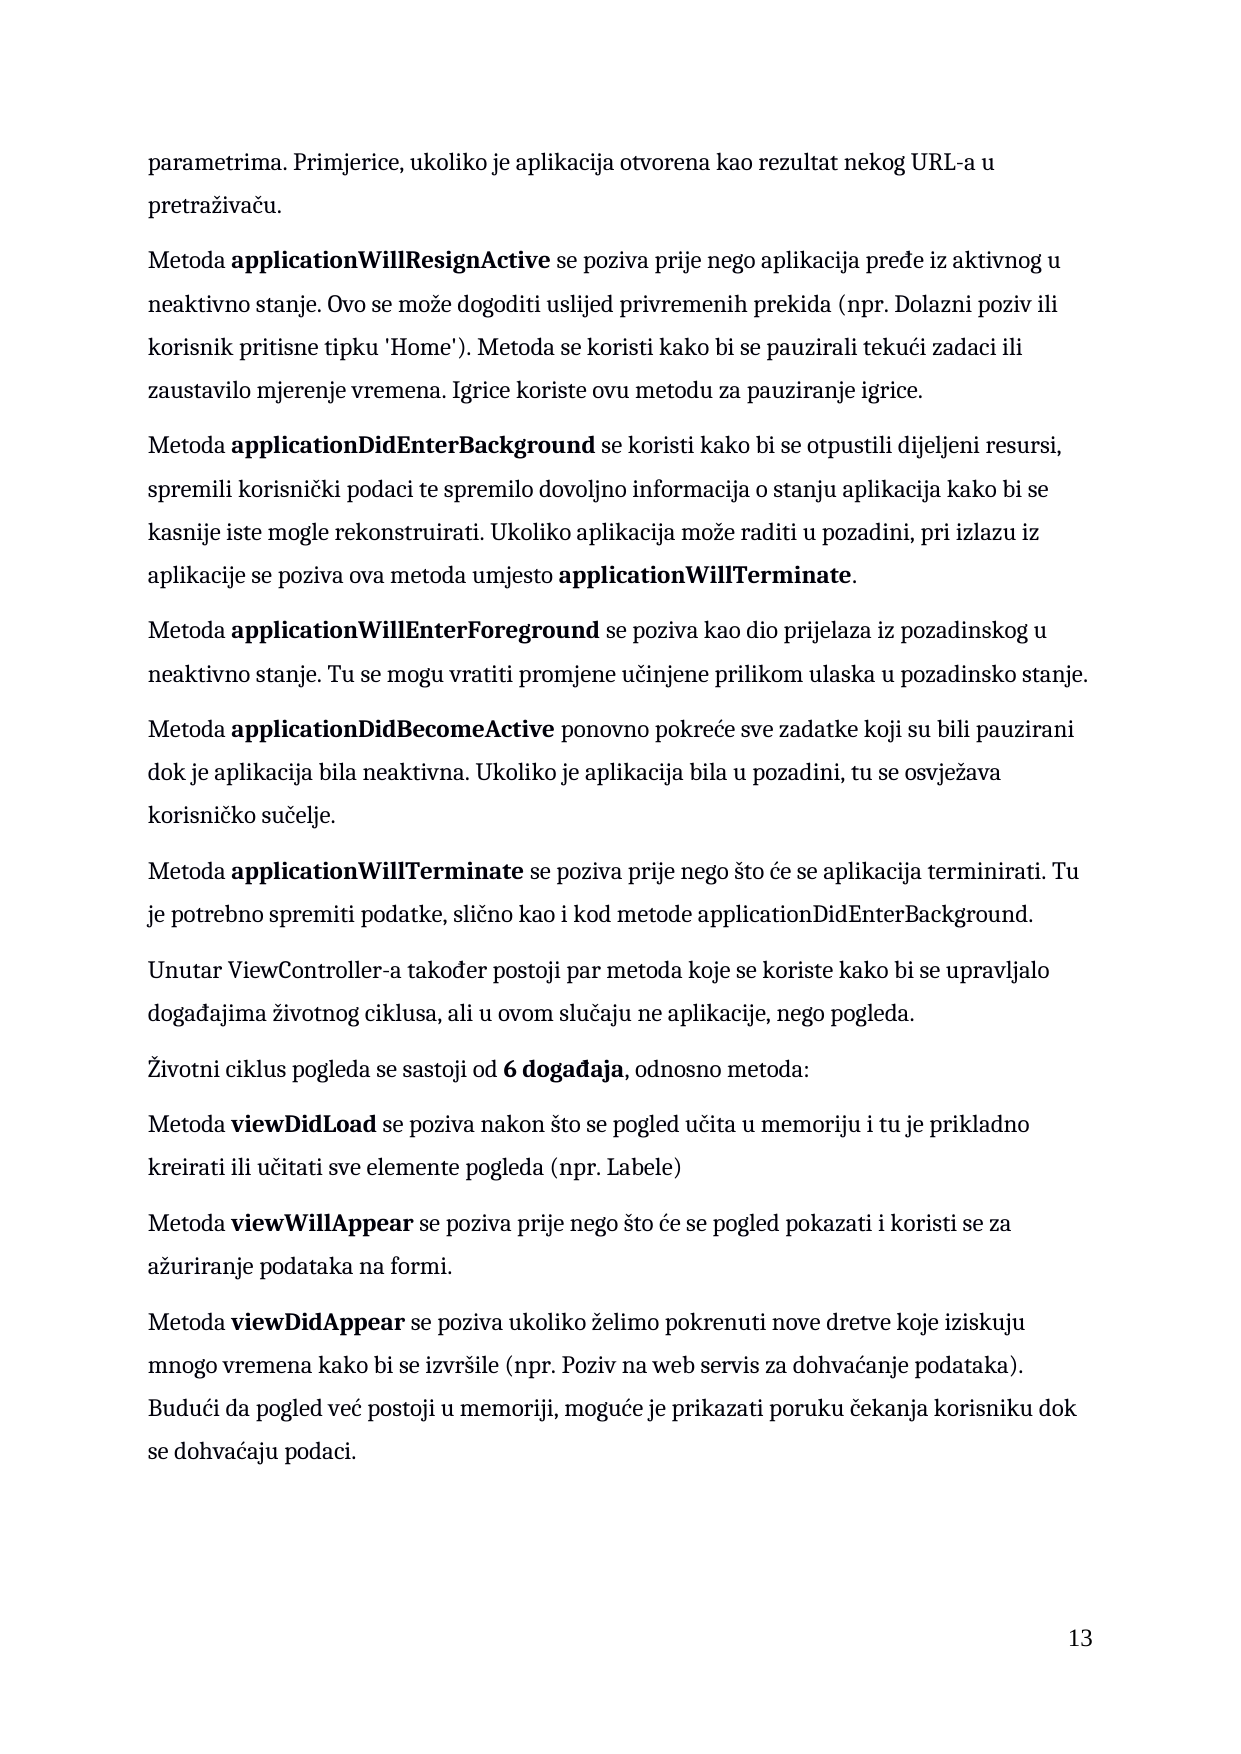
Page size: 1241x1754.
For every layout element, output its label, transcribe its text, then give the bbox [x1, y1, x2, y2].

text Metoda viewDidLoad se poziva nakon što se pogled učita u memoriju i tu je prikladno kreirati ili učitati sve elemente pogleda (npr. Labele) [148, 1110, 1093, 1182]
text Metoda applicationWillEnterForeground se poziva kao dio prijelaza iz pozadinskog u neaktivno stanje. Tu se mogu vratiti promjene učinjene prilikom ulaska u pozadinsko stanje. [148, 616, 1093, 688]
text Metoda applicationDidBecomeActive ponovno pokreće sve zadatke koji su bili pauzirani dok je aplikacija bila neaktivna. Ukoliko je aplikacija bila u pozadini, tu se osvježava korisničko sučelje. [148, 715, 1093, 830]
text Metoda applicationDidEnterBackground se koristi kako bi se otpustili dijeljeni resursi, spremili korisnički podaci te spremilo dovoljno informacija o stanju aplikacija kako bi se kasnije iste mogle rekonstruirati. Ukoliko aplikacija može raditi u pozadini, pri izlazu iz aplikacije se poziva ova metoda umjesto applicationWillTerminate. [148, 431, 1093, 589]
text Životni ciklus pogleda se sastoji od 6 događaja, odnosno metoda: [148, 1054, 1093, 1083]
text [148, 148, 1093, 219]
text Unutar ViewController-a također postoji par metoda koje se koriste kako bi se upravljalo događajima životnog ciklusa, ali u ovom slučaju ne aplikacije, nego pogleda. [148, 956, 1093, 1028]
text Metoda applicationWillTerminate se poziva prije nego što će se aplikacija terminirati. Tu je potrebno spremiti podatke, slično kao i kod metode applicationDidEnterBackground. [148, 857, 1093, 929]
text Metoda viewDidAppear se poziva ukoliko želimo pokrenuti nove dretve koje iziskuju mnogo vremena kako bi se izvršile (npr. Poziv na web servis za dohvaćanje podataka). Budući da pogled već postoji u memoriji, moguće je prikazati poruku čekanja korisniku dok se dohvaćaju podaci. [148, 1308, 1093, 1466]
text Metoda viewWillAppear se poziva prije nego što će se pogled pokazati i koristi se za ažuriranje podataka na formi. [148, 1209, 1093, 1281]
text Metoda applicationWillResignActive se poziva prije nego aplikacija pređe iz aktivnog u neaktivno stanje. Ovo se može dogoditi uslijed privremenih prekida (npr. Dolazni poziv ili korisnik pritisne tipku 'Home'). Metoda se koristi kako bi se pauzirali tekući zadaci ili zaustavilo mjerenje vremena. Igrice koriste ovu metodu za pauziranje igrice. [148, 246, 1093, 404]
